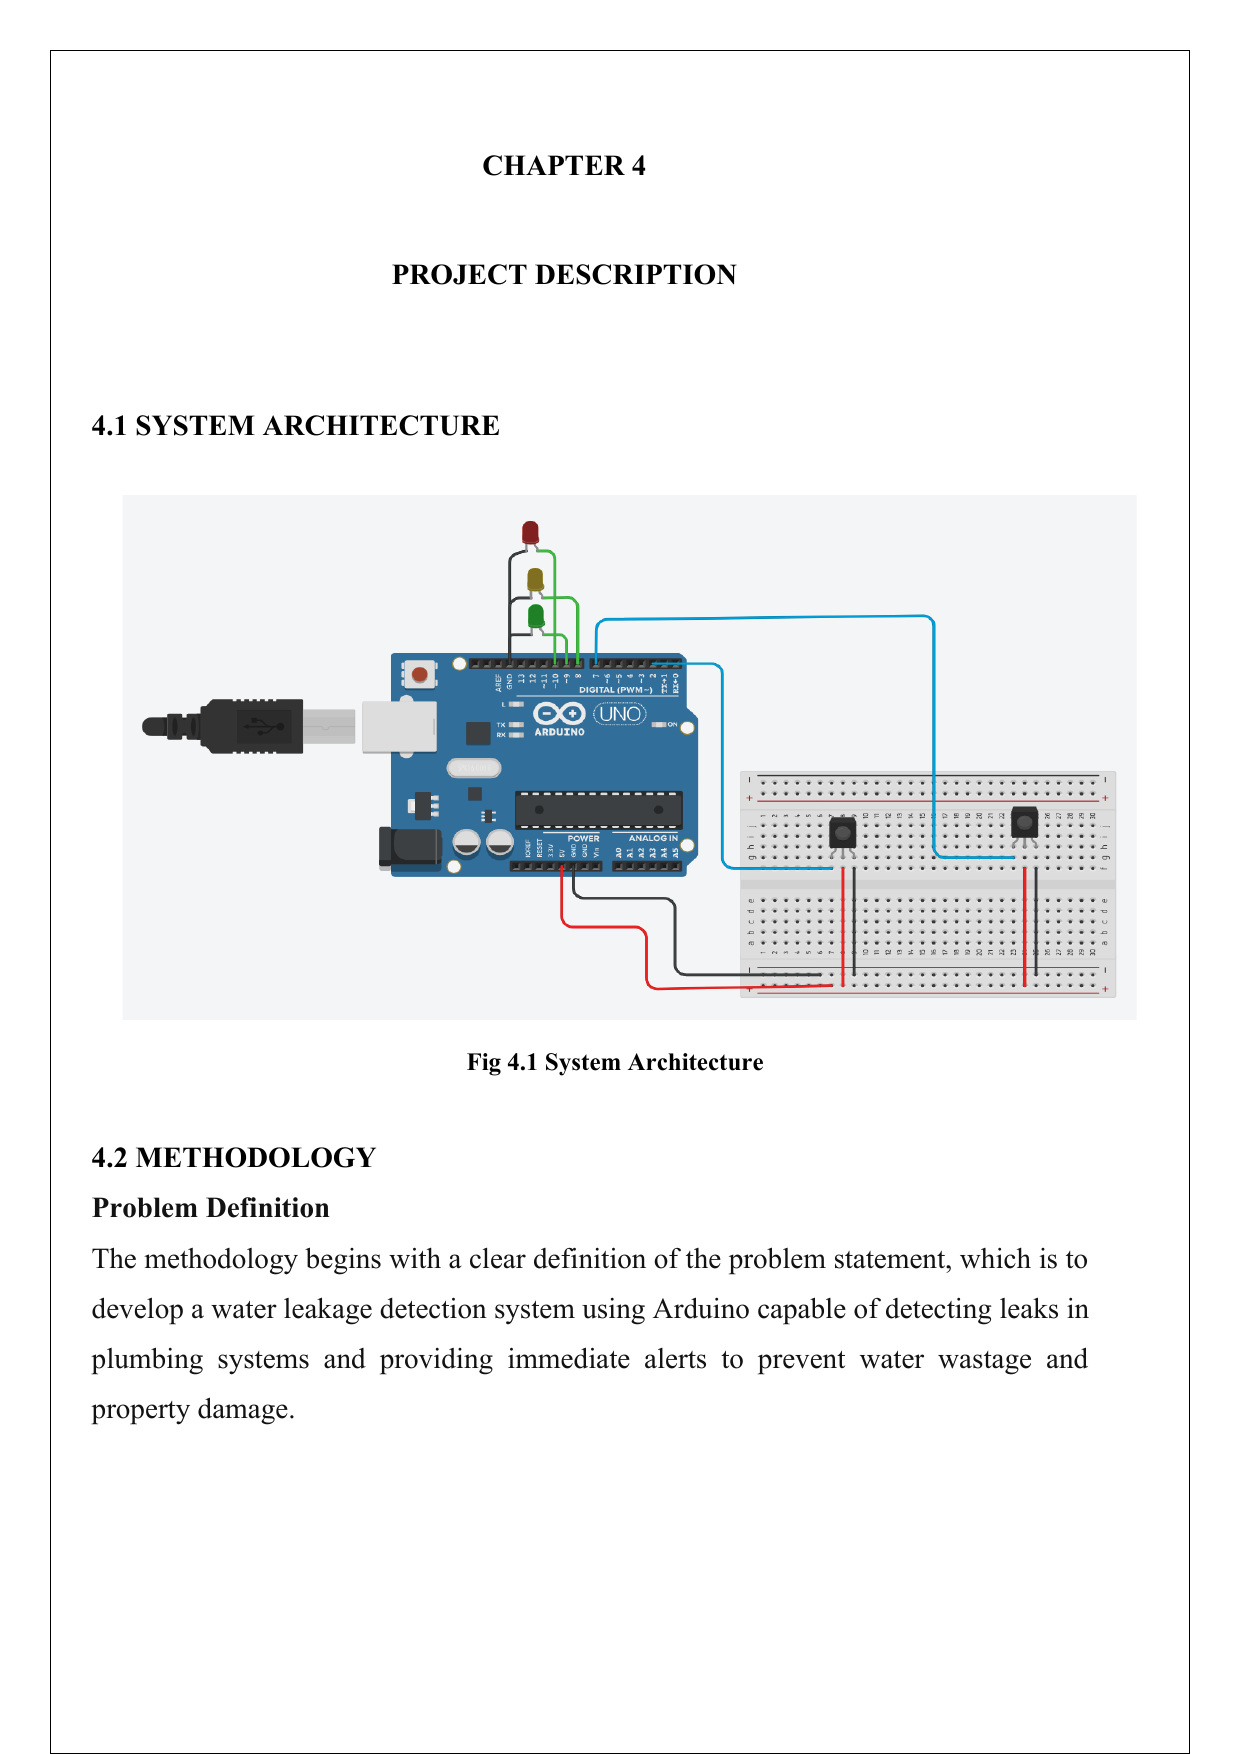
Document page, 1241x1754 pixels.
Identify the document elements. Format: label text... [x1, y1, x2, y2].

subtitle CHAPTER 4 [391, 148, 892, 181]
picture [122, 495, 1137, 1020]
subtitle PROJECT DESCRIPTION [316, 257, 892, 291]
text 4.2 METHODOLOGY [91, 1140, 1184, 1174]
text Fig 4.1 System Architecture [391, 587, 1184, 1075]
text Problem Definition [91, 1190, 1090, 1224]
text 4.1 SYSTEM ARCHITECTURE [91, 408, 1184, 441]
text The methodology begins with a clear definition of the problem statement, which is to develop a water leakage detection system using Arduino capable of detecting leaks in plumbing systems and providing immediate alerts to prevent water wastage and property damage. [91, 1241, 1090, 1425]
